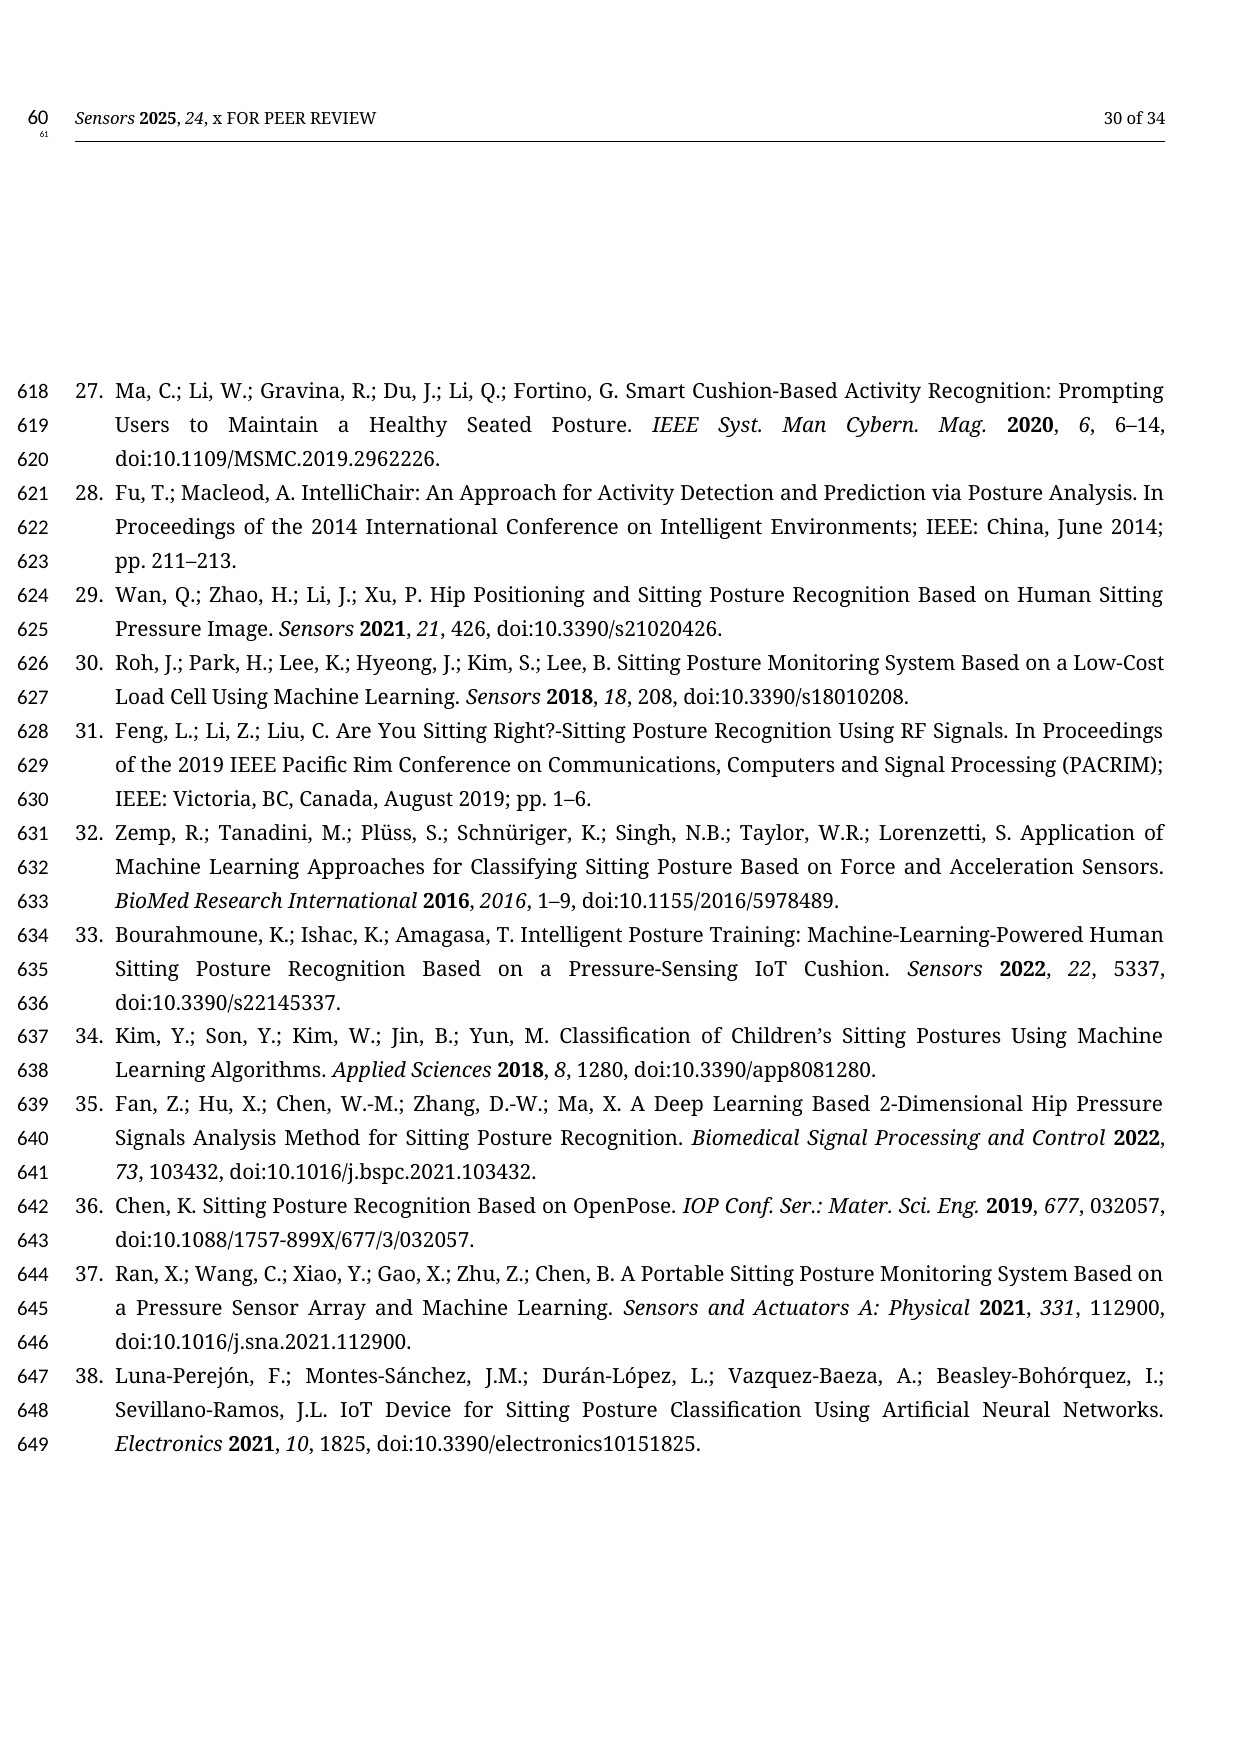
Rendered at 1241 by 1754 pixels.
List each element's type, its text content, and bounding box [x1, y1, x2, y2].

text 34. Kim, Y.; Son, Y.; Kim, W.; Jin, B.; Yun, M. Classification of Children’s Sitting Postures Using Machine Learning Algorithms. Applied Sciences 2018, 8, 1280, doi:10.3390/app8081280. [75, 1019, 1165, 1087]
text 28. Fu, T.; Macleod, A. IntelliChair: An Approach for Activity Detection and Prediction via Posture Analysis. In Proceedings of the 2014 International Conference on Intelligent Environments; IEEE: China, June 2014; pp. 211–213. [75, 476, 1165, 577]
text 38. Luna-Perejón, F.; Montes-Sánchez, J.M.; Durán-López, L.; Vazquez-Baeza, A.; Beasley-Bohórquez, I.; Sevillano-Ramos, J.L. IoT Device for Sitting Posture Classification Using Artificial Neural Networks. Electronics 2021, 10, 1825, doi:10.3390/electronics10151825. [75, 1358, 1165, 1460]
text 35. Fan, Z.; Hu, X.; Chen, W.-M.; Zhang, D.-W.; Ma, X. A Deep Learning Based 2-Dimensional Hip Pressure Signals Analysis Method for Sitting Posture Recognition. Biomedical Signal Processing and Control 2022, 73, 103432, doi:10.1016/j.bspc.2021.103432. [75, 1087, 1165, 1189]
text 36. Chen, K. Sitting Posture Recognition Based on OpenPose. IOP Conf. Ser.: Mater. Sci. Eng. 2019, 677, 032057, doi:10.1088/1757-899X/677/3/032057. [75, 1189, 1165, 1257]
text 27. Ma, C.; Li, W.; Gravina, R.; Du, J.; Li, Q.; Fortino, G. Smart Cushion-Based Activity Recognition: Prompting Users to Maintain a Healthy Seated Posture. IEEE Syst. Man Cybern. Mag. 2020, 6, 6–14, doi:10.1109/MSMC.2019.2962226. [75, 374, 1165, 476]
text 32. Zemp, R.; Tanadini, M.; Plüss, S.; Schnüriger, K.; Singh, N.B.; Taylor, W.R.; Lorenzetti, S. Application of Machine Learning Approaches for Classifying Sitting Posture Based on Force and Acceleration Sensors. BioMed Research International 2016, 2016, 1–9, doi:10.1155/2016/5978489. [75, 815, 1165, 917]
text 29. Wan, Q.; Zhao, H.; Li, J.; Xu, P. Hip Positioning and Sitting Posture Recognition Based on Human Sitting Pressure Image. Sensors 2021, 21, 426, doi:10.3390/s21020426. [75, 577, 1165, 645]
text 33. Bourahmoune, K.; Ishac, K.; Amagasa, T. Intelligent Posture Training: Machine-Learning-Powered Human Sitting Posture Recognition Based on a Pressure-Sensing IoT Cushion. Sensors 2022, 22, 5337, doi:10.3390/s22145337. [75, 917, 1165, 1019]
text 30. Roh, J.; Park, H.; Lee, K.; Hyeong, J.; Kim, S.; Lee, B. Sitting Posture Monitoring System Based on a Low-Cost Load Cell Using Machine Learning. Sensors 2018, 18, 208, doi:10.3390/s18010208. [75, 645, 1165, 713]
text 37. Ran, X.; Wang, C.; Xiao, Y.; Gao, X.; Zhu, Z.; Chen, B. A Portable Sitting Posture Monitoring System Based on a Pressure Sensor Array and Machine Learning. Sensors and Actuators A: Physical 2021, 331, 112900, doi:10.1016/j.sna.2021.112900. [75, 1257, 1165, 1358]
text 31. Feng, L.; Li, Z.; Liu, C. Are You Sitting Right?-Sitting Posture Recognition Using RF Signals. In Proceedings of the 2019 IEEE Pacific Rim Conference on Communications, Computers and Signal Processing (PACRIM); IEEE: Victoria, BC, Canada, August 2019; pp. 1–6. [75, 713, 1165, 815]
